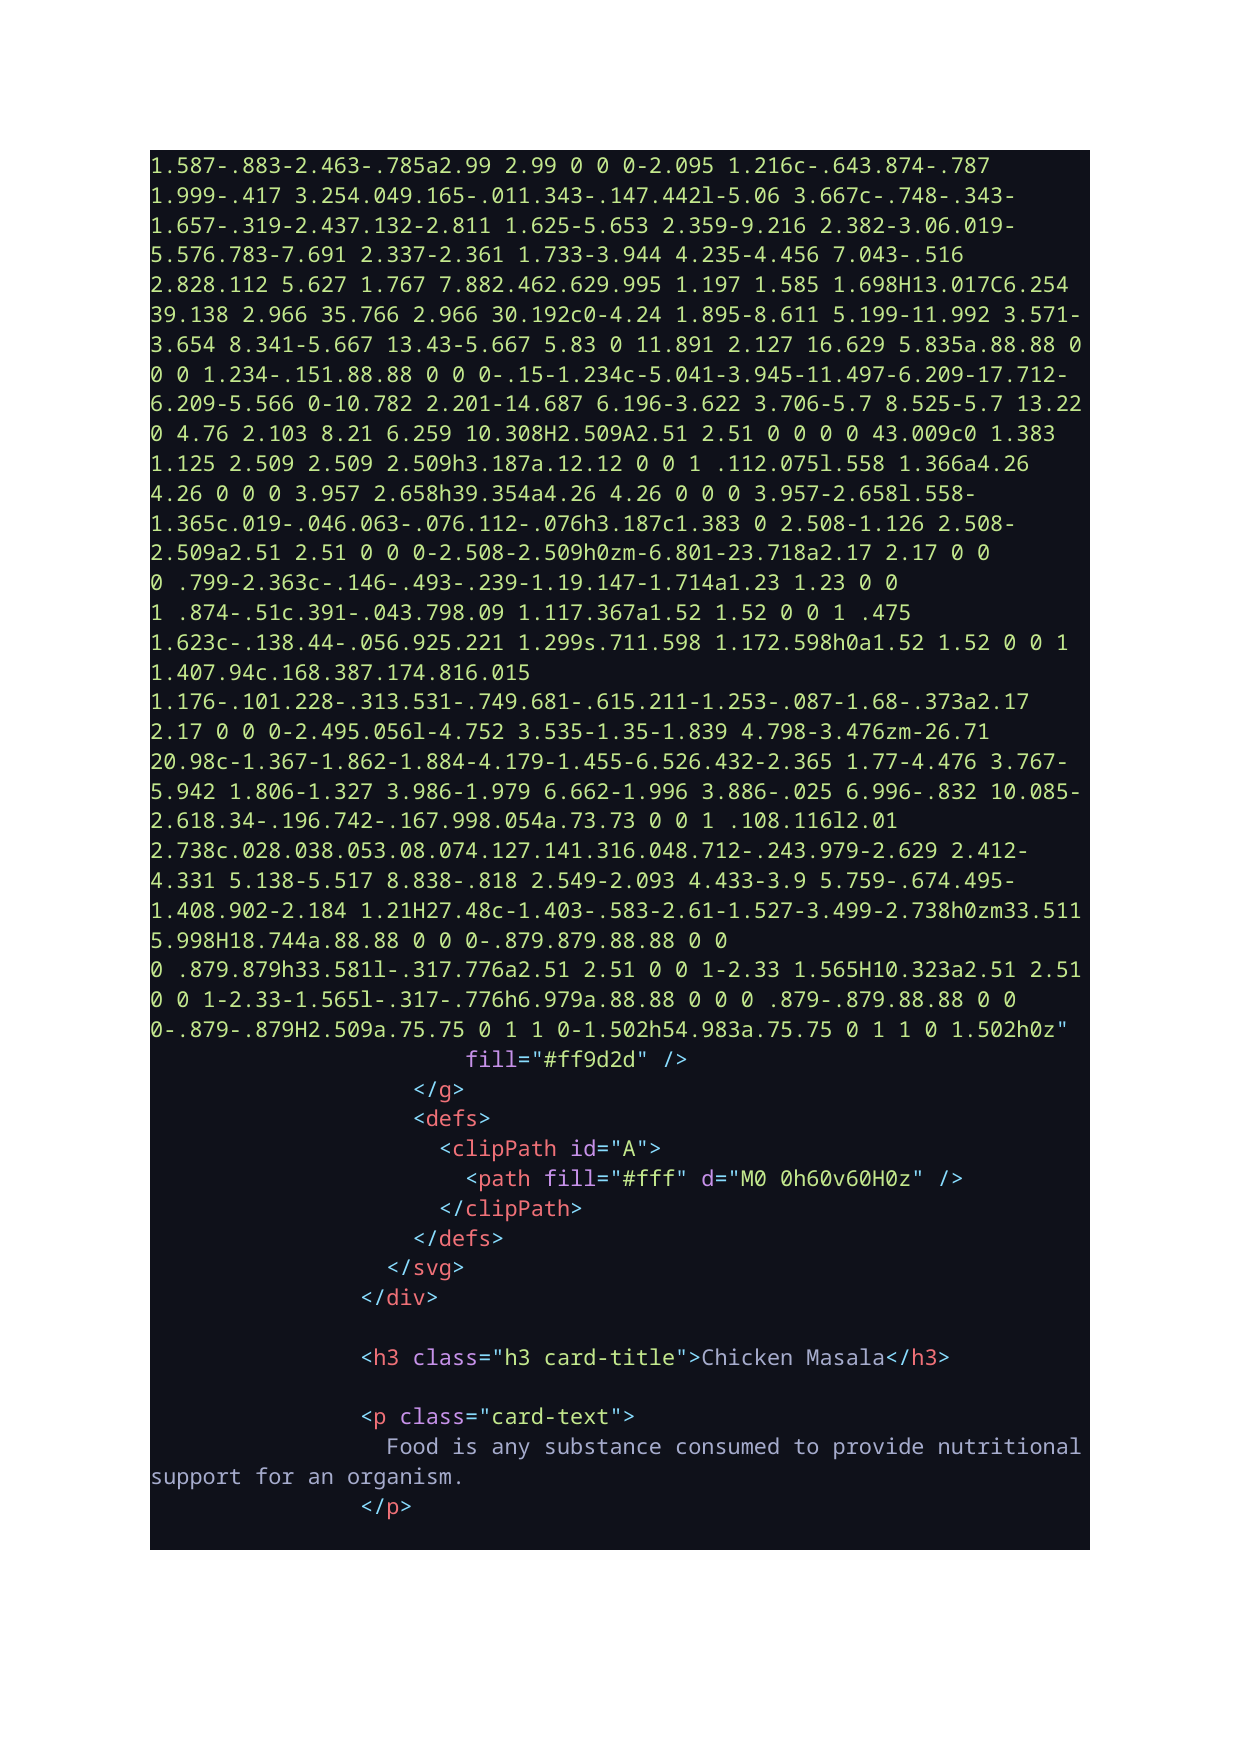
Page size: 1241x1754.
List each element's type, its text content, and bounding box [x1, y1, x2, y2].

text </clipPath> [150, 1193, 1090, 1222]
text </div> [150, 1282, 1090, 1312]
text <h3 class="h3 card-title">Chicken Masala</h3> [150, 1342, 1090, 1371]
text <defs> [150, 1103, 1090, 1133]
text <p class="card-text"> [150, 1401, 1090, 1431]
text fill="#ff9d2d" /> [150, 1044, 1090, 1073]
text </g> [150, 1073, 1090, 1103]
text <clipPath id="A"> [150, 1133, 1090, 1163]
text </svg> [150, 1252, 1090, 1282]
text <path fill="#fff" d="M0 0h60v60H0z" /> [150, 1163, 1090, 1193]
text Food is any substance consumed to provide nutritional support for an organism. [150, 1431, 1090, 1491]
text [150, 150, 1090, 1044]
text </p> [150, 1491, 1090, 1520]
text </defs> [150, 1222, 1090, 1252]
